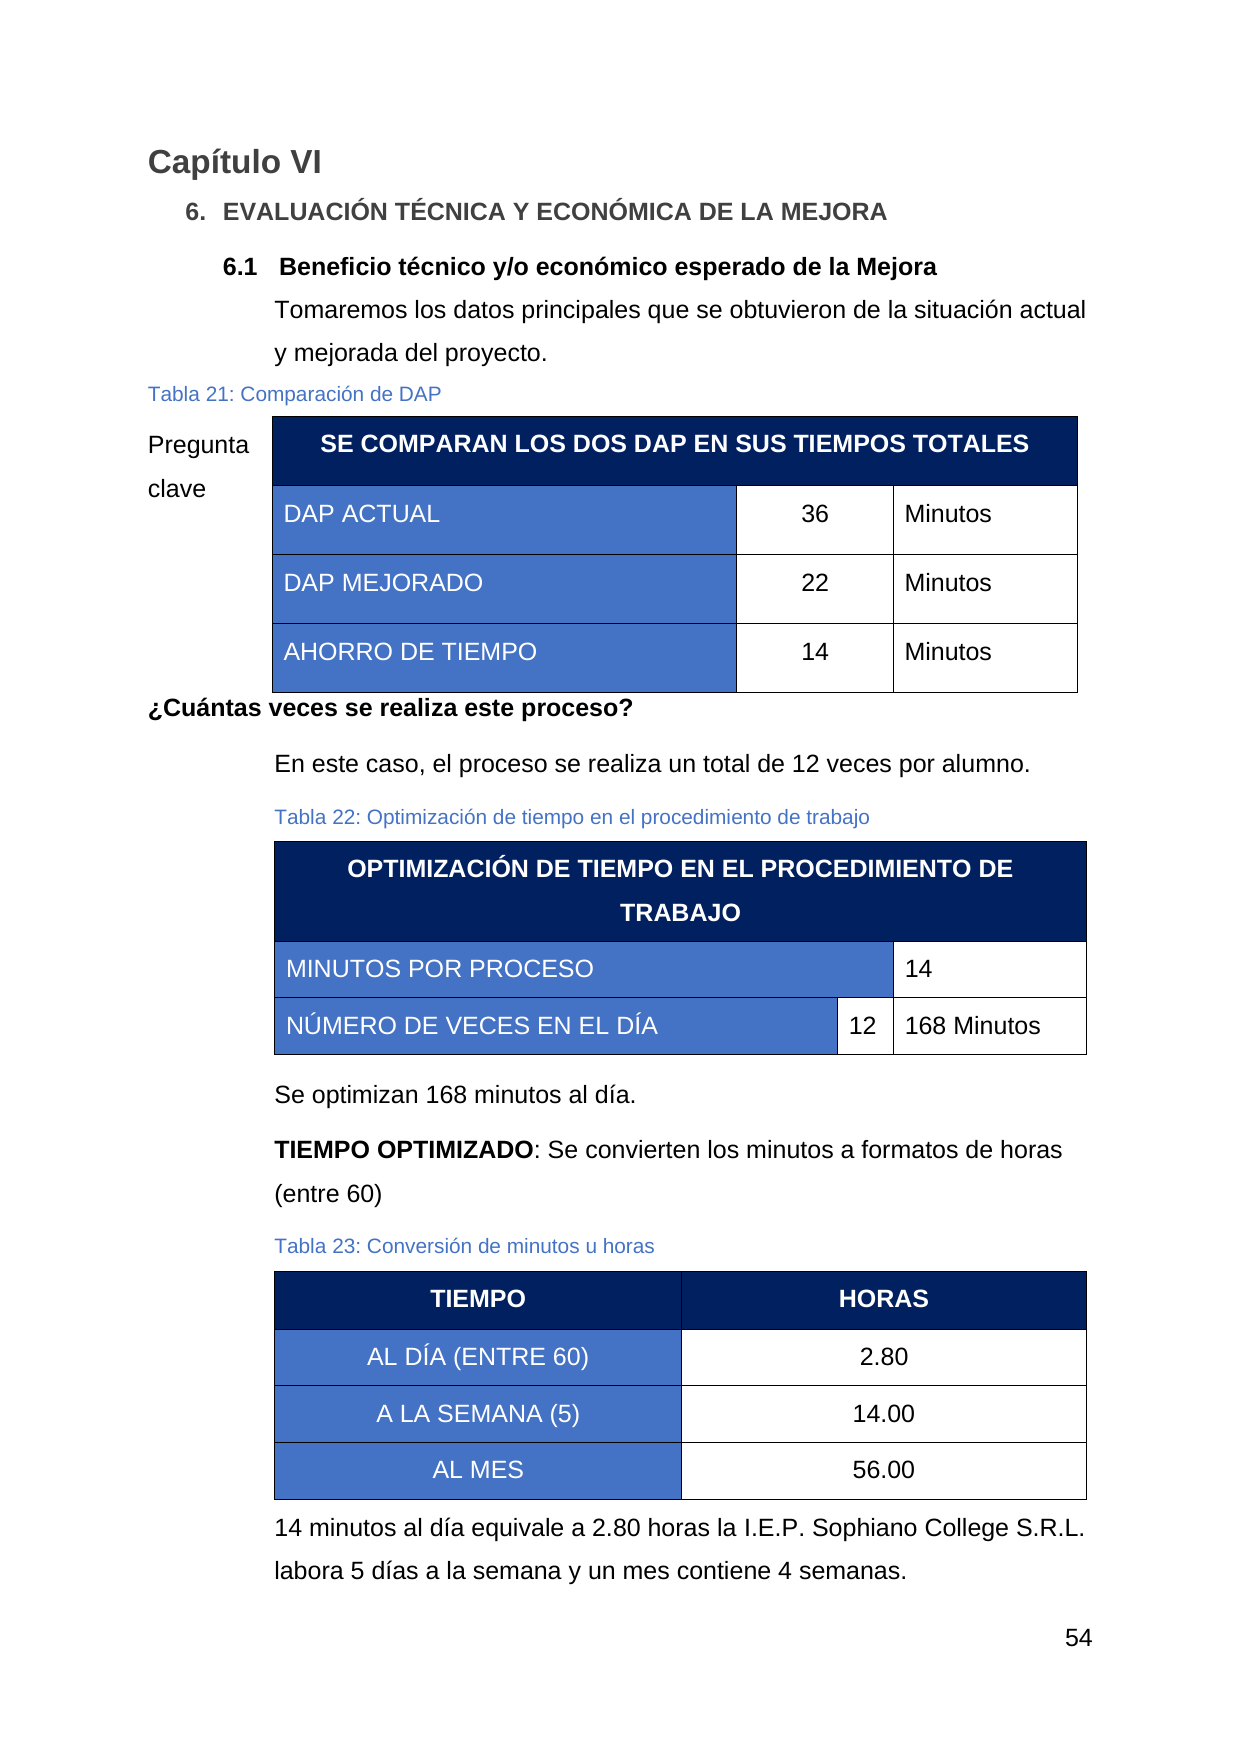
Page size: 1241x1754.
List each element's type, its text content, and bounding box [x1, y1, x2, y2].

subtitle Beneficio técnico y/o económico esperado de la Mejora [223, 252, 1092, 281]
text Pregunta clave ¿Cuántas veces se realiza este proceso? [148, 430, 1092, 722]
table_cell 36 [737, 486, 893, 554]
table_cell 22 [737, 555, 893, 623]
text En este caso, el proceso se realiza un total de 12 veces por alumno. [274, 749, 1092, 778]
table_cell 14.00 [682, 1386, 1086, 1442]
table_cell 168 Minutos [894, 998, 1086, 1054]
table_cell NÚMERO DE VECES EN EL DÍA [275, 998, 837, 1054]
table_header SE COMPARAN LOS DOS DAP EN SUS TIEMPOS TOTALES [273, 417, 1077, 485]
text TIEMPO OPTIMIZADO: Se convierten los minutos a formatos de horas (entre 60) [274, 1135, 1092, 1207]
table_cell 56.00 [682, 1443, 1086, 1499]
table_cell DAP MEJORADO [273, 555, 736, 623]
table_cell Minutos [894, 555, 1077, 623]
table_cell AHORRO DE TIEMPO [273, 624, 736, 692]
table_cell Minutos [894, 486, 1077, 554]
table_cell A LA SEMANA (5) [275, 1386, 681, 1442]
table_cell 2.80 [682, 1330, 1086, 1385]
text Tabla 22: Optimización de tiempo en el procedimiento de trabajo [274, 804, 1092, 828]
text Tabla 23: Conversión de minutos u horas [274, 1234, 1092, 1258]
table_cell 14 [737, 624, 893, 692]
table_header OPTIMIZACIÓN DE TIEMPO EN EL PROCEDIMIENTO DE TRABAJO [275, 842, 1086, 941]
table_header TIEMPO [275, 1272, 681, 1329]
table_cell MINUTOS POR PROCESO [275, 942, 893, 997]
table_header HORAS [682, 1272, 1086, 1329]
text Tomaremos los datos principales que se obtuvieron de la situación actual y mejorada del proyecto. [274, 295, 1092, 367]
table_cell Minutos [894, 624, 1077, 692]
table_cell DAP ACTUAL [273, 486, 736, 554]
table_cell 14 [894, 942, 1086, 997]
table_cell AL MES [275, 1443, 681, 1499]
subtitle EVALUACIÓN TÉCNICA Y ECONÓMICA DE LA MEJORA [185, 196, 1092, 225]
text Se optimizan 168 minutos al día. [274, 1080, 1092, 1108]
table_cell AL DÍA (ENTRE 60) [275, 1330, 681, 1385]
text Tabla 21: Comparación de DAP [148, 381, 1092, 405]
table_cell 12 [838, 998, 893, 1054]
text 14 minutos al día equivale a 2.80 horas la I.E.P. Sophiano College S.R.L. labora 5 días a la semana y un mes contiene 4 semanas. [274, 1512, 1092, 1584]
subtitle Capítulo VI [148, 142, 1092, 180]
